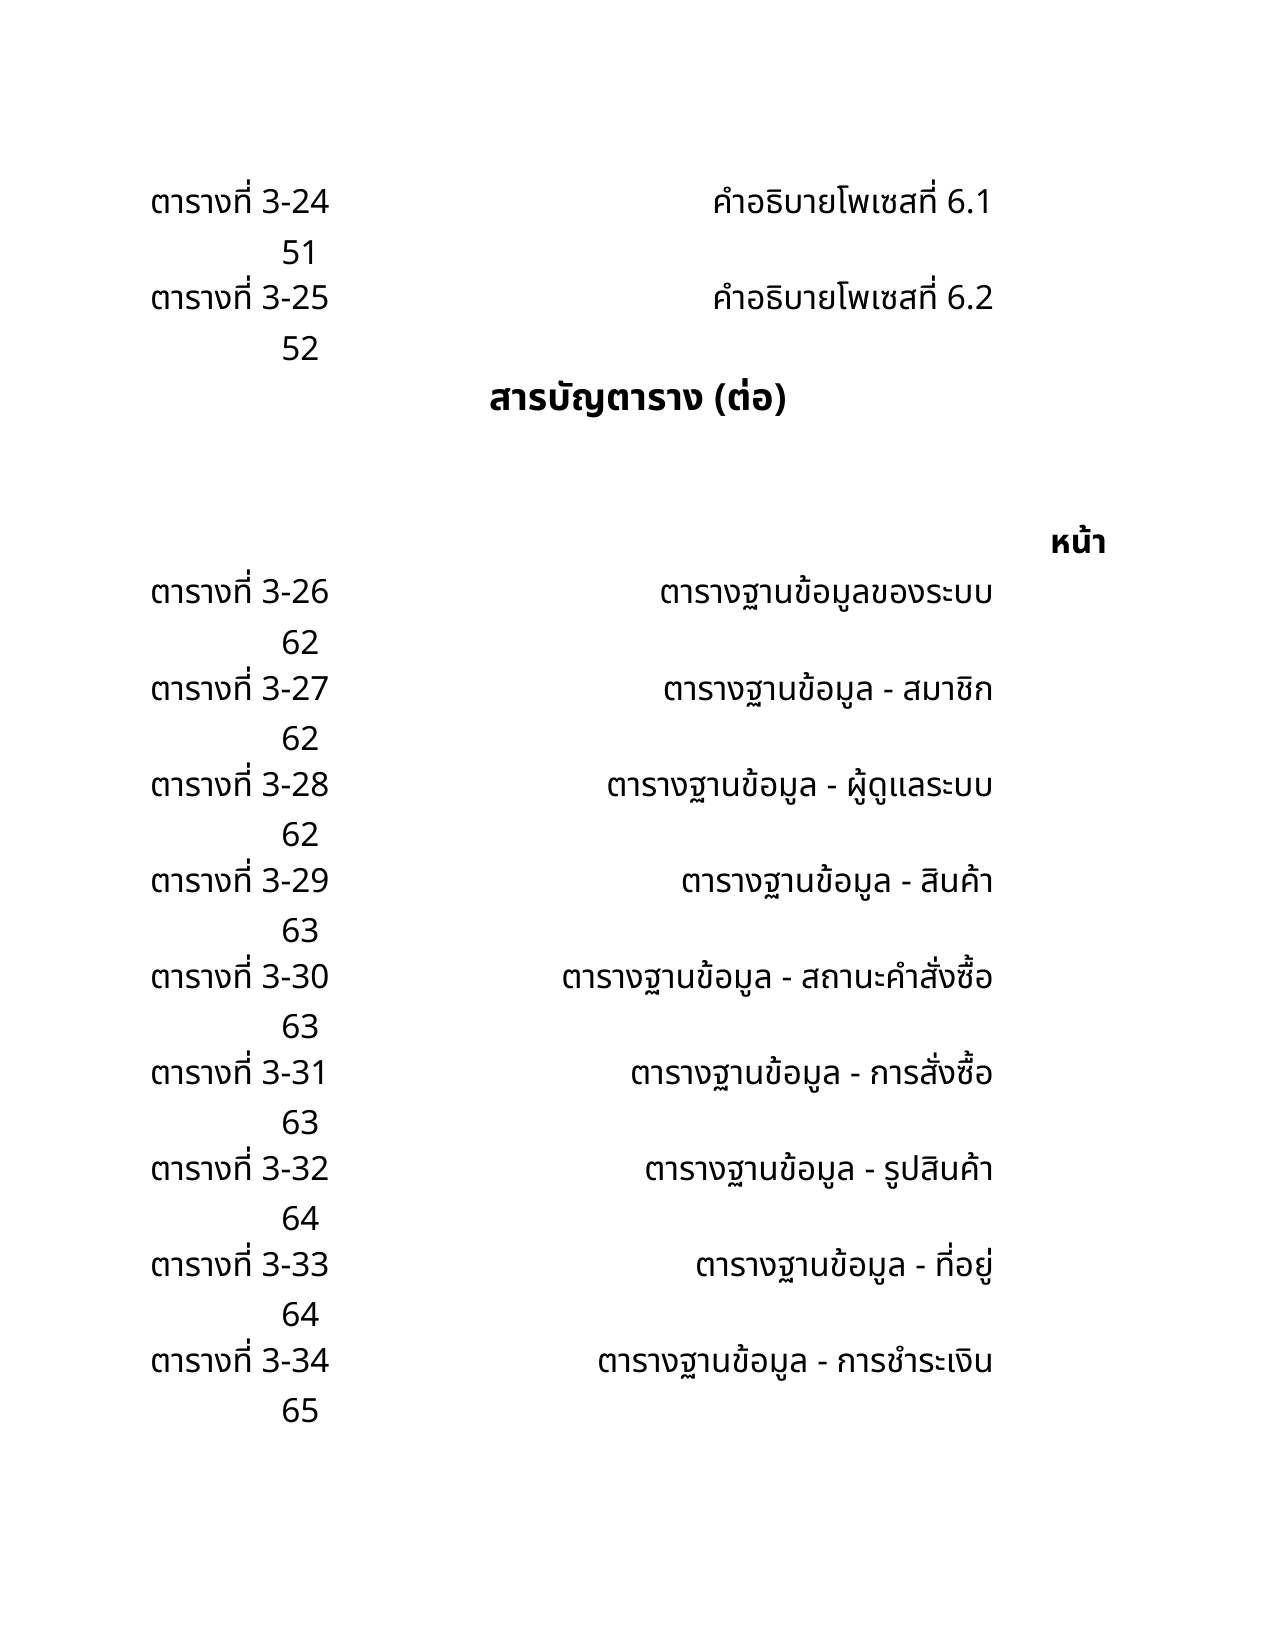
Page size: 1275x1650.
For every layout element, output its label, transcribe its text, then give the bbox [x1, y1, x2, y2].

text ตารางที่ 3-24 คำอธิบายโพเซสที่ 6.1 51 [150, 178, 1125, 274]
text ตารางที่ 3-28 ตารางฐานข้อมูล - ผู้ดูแลระบบ 62 [150, 760, 1125, 856]
text ตารางที่ 3-25 คำอธิบายโพเซสที่ 6.2 52 [150, 274, 1125, 370]
text ตารางที่ 3-32 ตารางฐานข้อมูล - รูปสินค้า 64 [150, 1144, 1125, 1241]
text ตารางที่ 3-30 ตารางฐานข้อมูล - สถานะคำสั่งซื้อ 63 [150, 952, 1125, 1048]
text ตารางที่ 3-34 ตารางฐานข้อมูล - การชำระเงิน 65 [150, 1337, 1125, 1433]
text สารบัญตาราง (ต่อ) [150, 370, 1125, 427]
text ตารางที่ 3-33 ตารางฐานข้อมูล - ที่อยู่ 64 [150, 1241, 1125, 1337]
text ตารางที่ 3-26 ตารางฐานข้อมูลของระบบ 62 [150, 568, 1125, 664]
text ตารางที่ 3-27 ตารางฐานข้อมูล - สมาชิก 62 [150, 664, 1125, 760]
text ตารางที่ 3-31 ตารางฐานข้อมูล - การสั่งซื้อ 63 [150, 1048, 1125, 1144]
text หน้า [150, 518, 1125, 568]
text ตารางที่ 3-29 ตารางฐานข้อมูล - สินค้า 63 [150, 856, 1125, 952]
